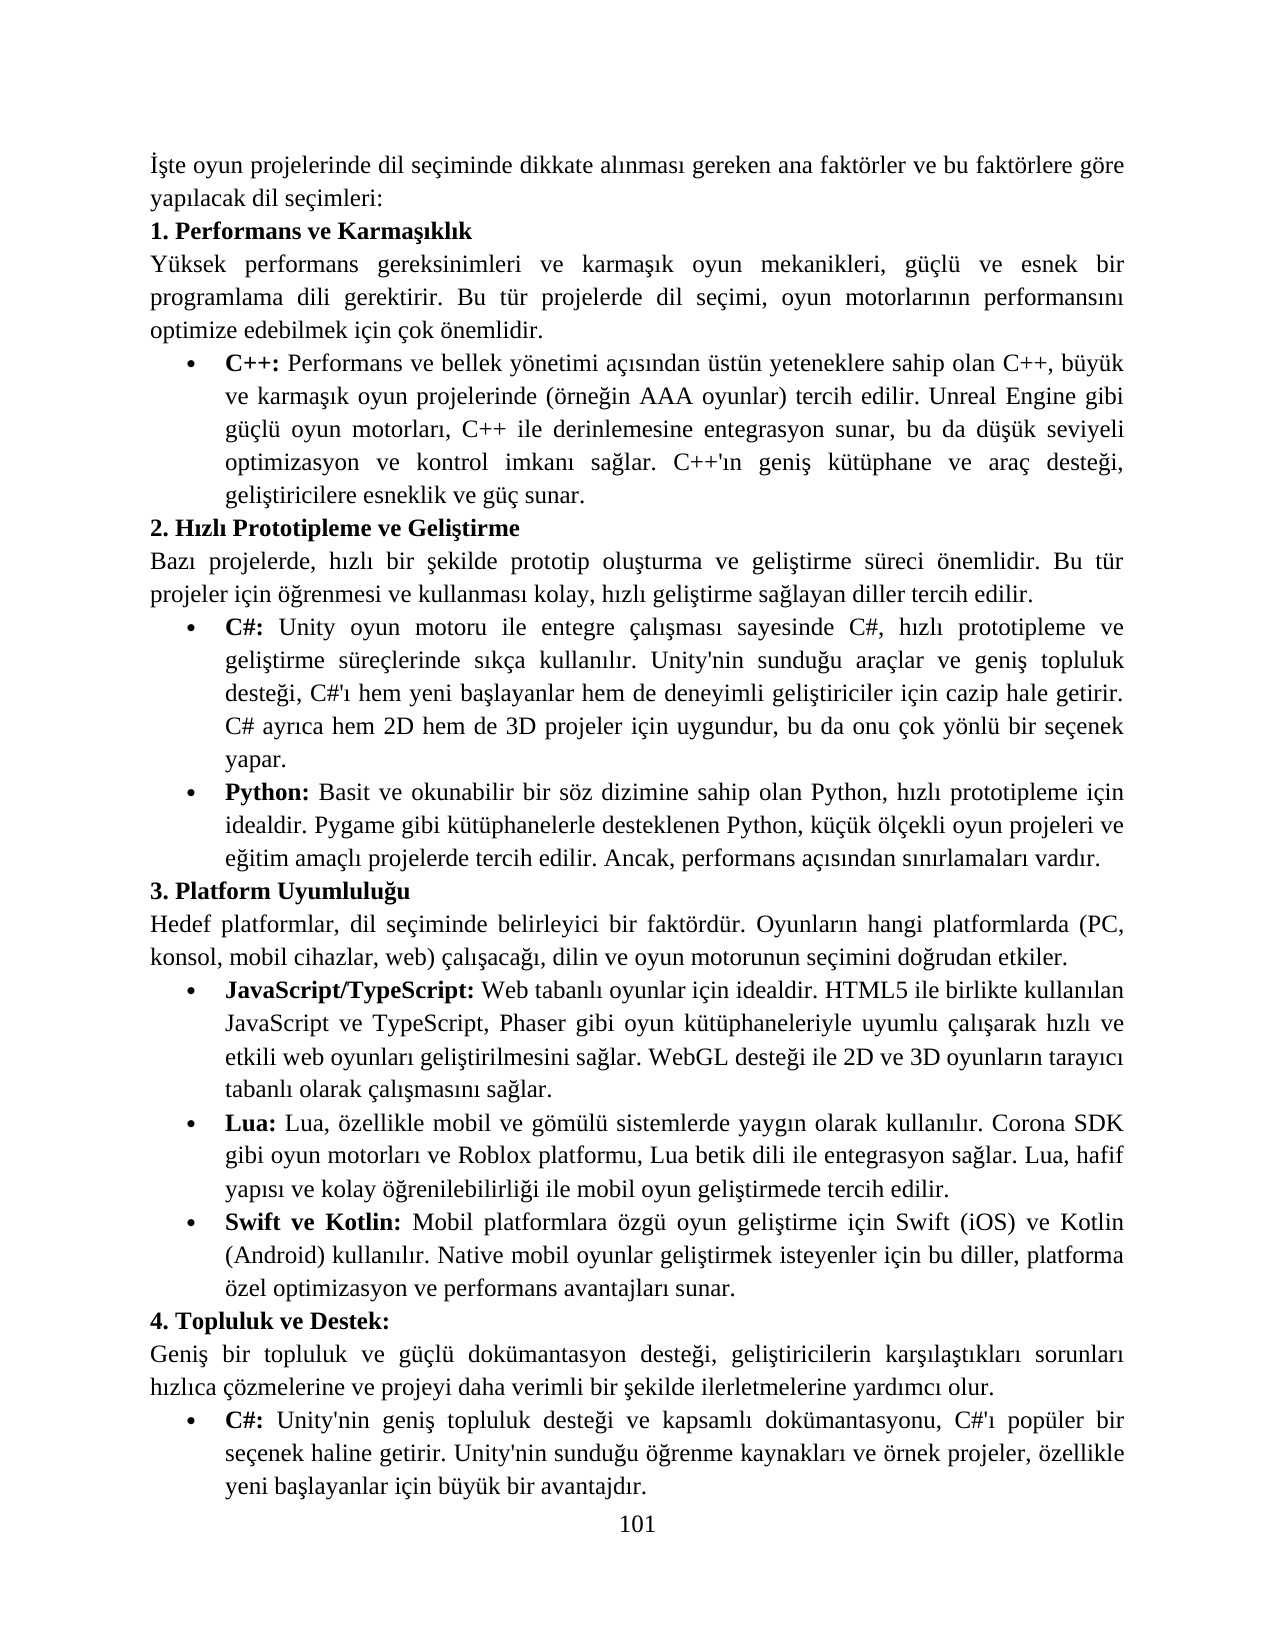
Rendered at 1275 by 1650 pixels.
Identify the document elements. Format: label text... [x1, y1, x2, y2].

text Bazı projelerde, hızlı bir şekilde prototip oluşturma ve geliştirme süreci önemlidir. Bu tür projeler için öğrenmesi ve kullanması kolay, hızlı geliştirme sağlayan diller tercih edilir. [150, 546, 1125, 608]
text 2. Hızlı Prototipleme ve Geliştirme [150, 513, 1125, 542]
text 4. Topluluk ve Destek: [150, 1306, 1125, 1334]
list C#: Unity oyun motoru ile entegre çalışması sayesinde C#, hızlı prototipleme ve geliştirme süreçlerinde sıkça kullanılır. Unity'nin sunduğu araçlar ve geniş topluluk desteği, C#'ı hem yeni başlayanlar hem de deneyimli geliştiriciler için cazip hale getirir. C# ayrıca hem 2D hem de 3D projeler için uygundur, bu da onu çok yönlü bir seçenek yapar. [187, 612, 1125, 773]
list C++: Performans ve bellek yönetimi açısından üstün yeteneklere sahip olan C++, büyük ve karmaşık oyun projelerinde (örneğin AAA oyunlar) tercih edilir. Unreal Engine gibi güçlü oyun motorları, C++ ile derinlemesine entegrasyon sunar, bu da düşük seviyeli optimizasyon ve kontrol imkanı sağlar. C++'ın geniş kütüphane ve araç desteği, geliştiricilere esneklik ve güç sunar. [187, 348, 1125, 509]
text Geniş bir topluluk ve güçlü dokümantasyon desteği, geliştiricilerin karşılaştıkları sorunları hızlıca çözmelerine ve projeyi daha verimli bir şekilde ilerletmelerine yardımcı olur. [150, 1339, 1125, 1401]
list JavaScript/TypeScript: Web tabanlı oyunlar için idealdir. HTML5 ile birlikte kullanılan JavaScript ve TypeScript, Phaser gibi oyun kütüphaneleriyle uyumlu çalışarak hızlı ve etkili web oyunları geliştirilmesini sağlar. WebGL desteği ile 2D ve 3D oyunların tarayıcı tabanlı olarak çalışmasını sağlar. [187, 976, 1125, 1103]
list Lua: Lua, özellikle mobil ve gömülü sistemlerde yaygın olarak kullanılır. Corona SDK gibi oyun motorları ve Roblox platformu, Lua betik dili ile entegrasyon sağlar. Lua, hafif yapısı ve kolay öğrenilebilirliği ile mobil oyun geliştirmede tercih edilir. [187, 1108, 1125, 1202]
list Python: Basit ve okunabilir bir söz dizimine sahip olan Python, hızlı prototipleme için idealdir. Pygame gibi kütüphanelerle desteklenen Python, küçük ölçekli oyun projeleri ve eğitim amaçlı projelerde tercih edilir. Ancak, performans açısından sınırlamaları vardır. [187, 777, 1125, 872]
text Hedef platformlar, dil seçiminde belirleyici bir faktördür. Oyunların hangi platformlarda (PC, konsol, mobil cihazlar, web) çalışacağı, dilin ve oyun motorunun seçimini doğrudan etkiler. [150, 909, 1125, 971]
text 1. Performans ve Karmaşıklık [150, 216, 1125, 245]
text Yüksek performans gereksinimleri ve karmaşık oyun mekanikleri, güçlü ve esnek bir programlama dili gerektirir. Bu tür projelerde dil seçimi, oyun motorlarının performansını optimize edebilmek için çok önemlidir. [150, 249, 1125, 344]
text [150, 150, 1125, 212]
list Swift ve Kotlin: Mobil platformlara özgü oyun geliştirme için Swift (iOS) ve Kotlin (Android) kullanılır. Native mobil oyunlar geliştirmek isteyenler için bu diller, platforma özel optimizasyon ve performans avantajları sunar. [187, 1207, 1125, 1301]
list C#: Unity'nin geniş topluluk desteği ve kapsamlı dokümantasyonu, C#'ı popüler bir seçenek haline getirir. Unity'nin sunduğu öğrenme kaynakları ve örnek projeler, özellikle yeni başlayanlar için büyük bir avantajdır. [187, 1405, 1125, 1499]
text 3. Platform Uyumluluğu [150, 876, 1125, 905]
